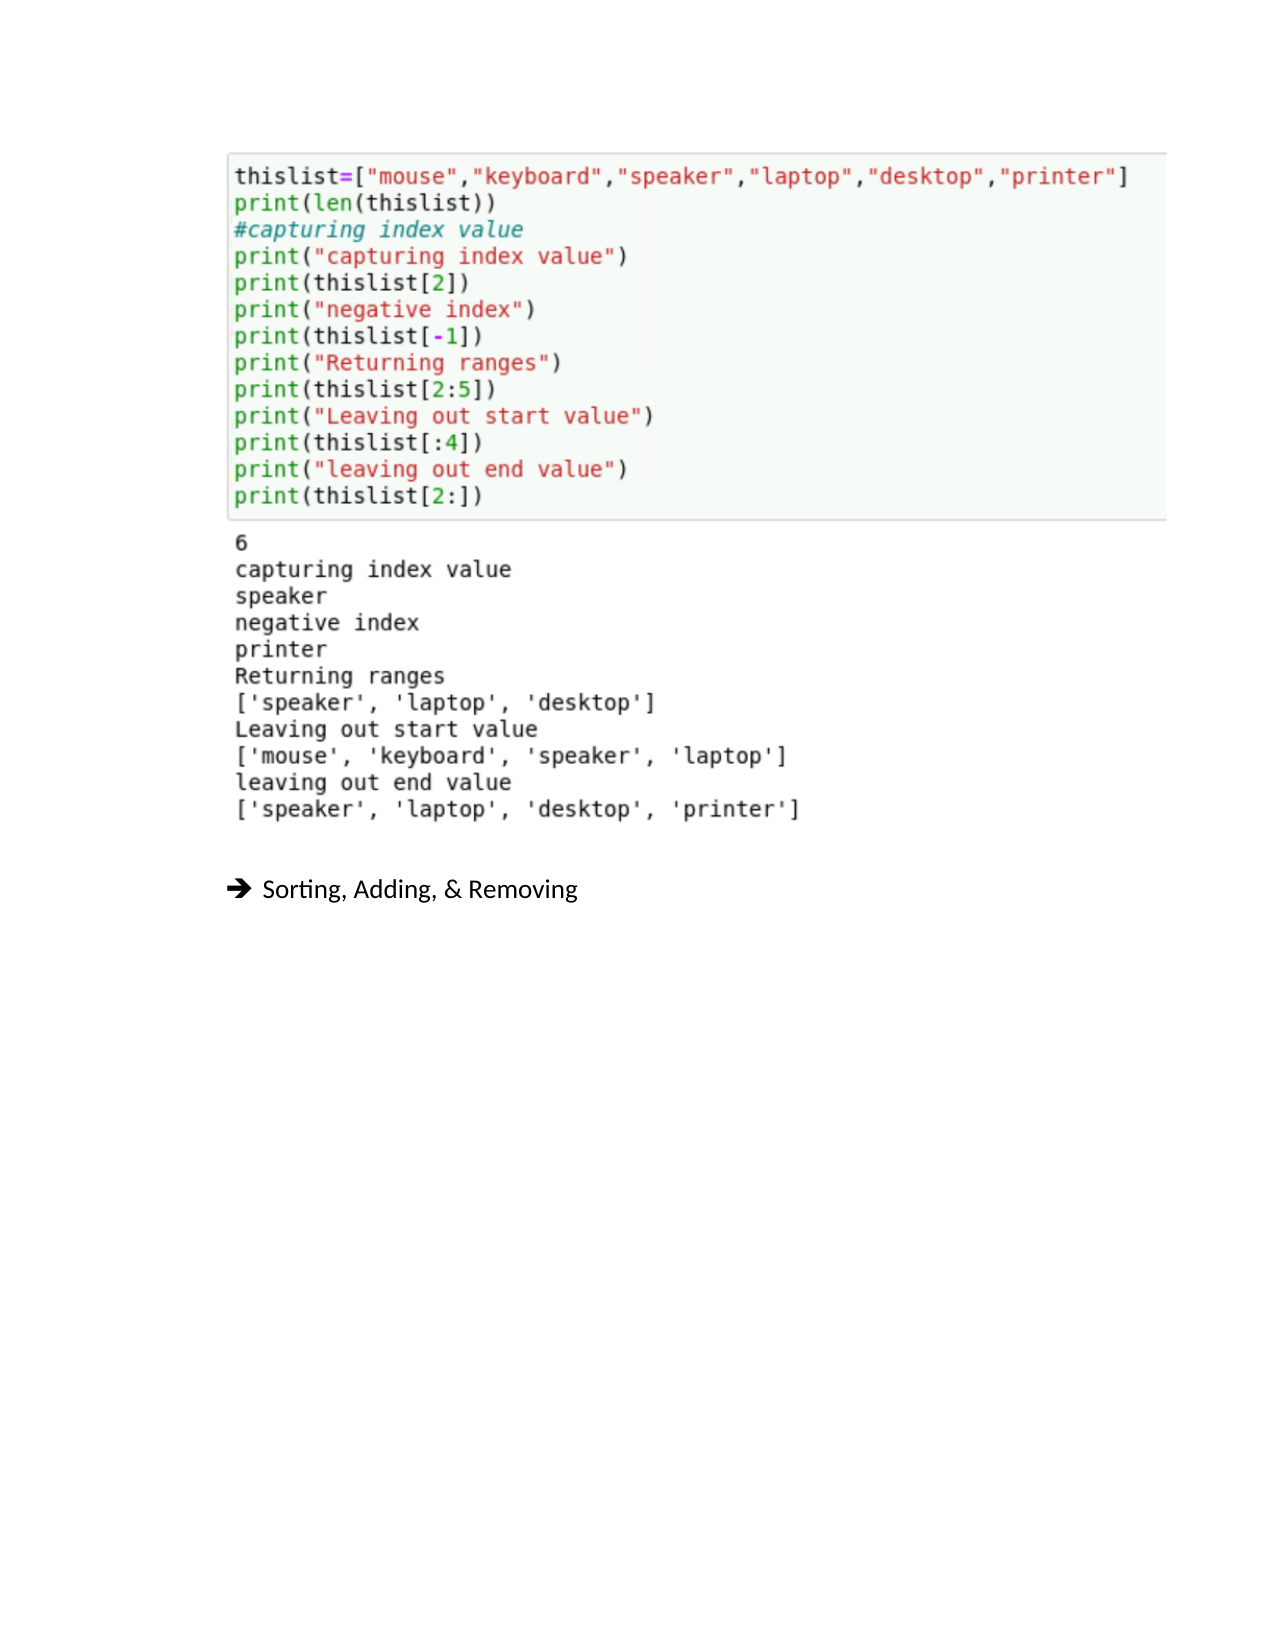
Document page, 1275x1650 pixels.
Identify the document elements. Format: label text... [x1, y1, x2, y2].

list Sorting, Adding, & Removing [225, 872, 1125, 905]
picture [225, 150, 1167, 835]
